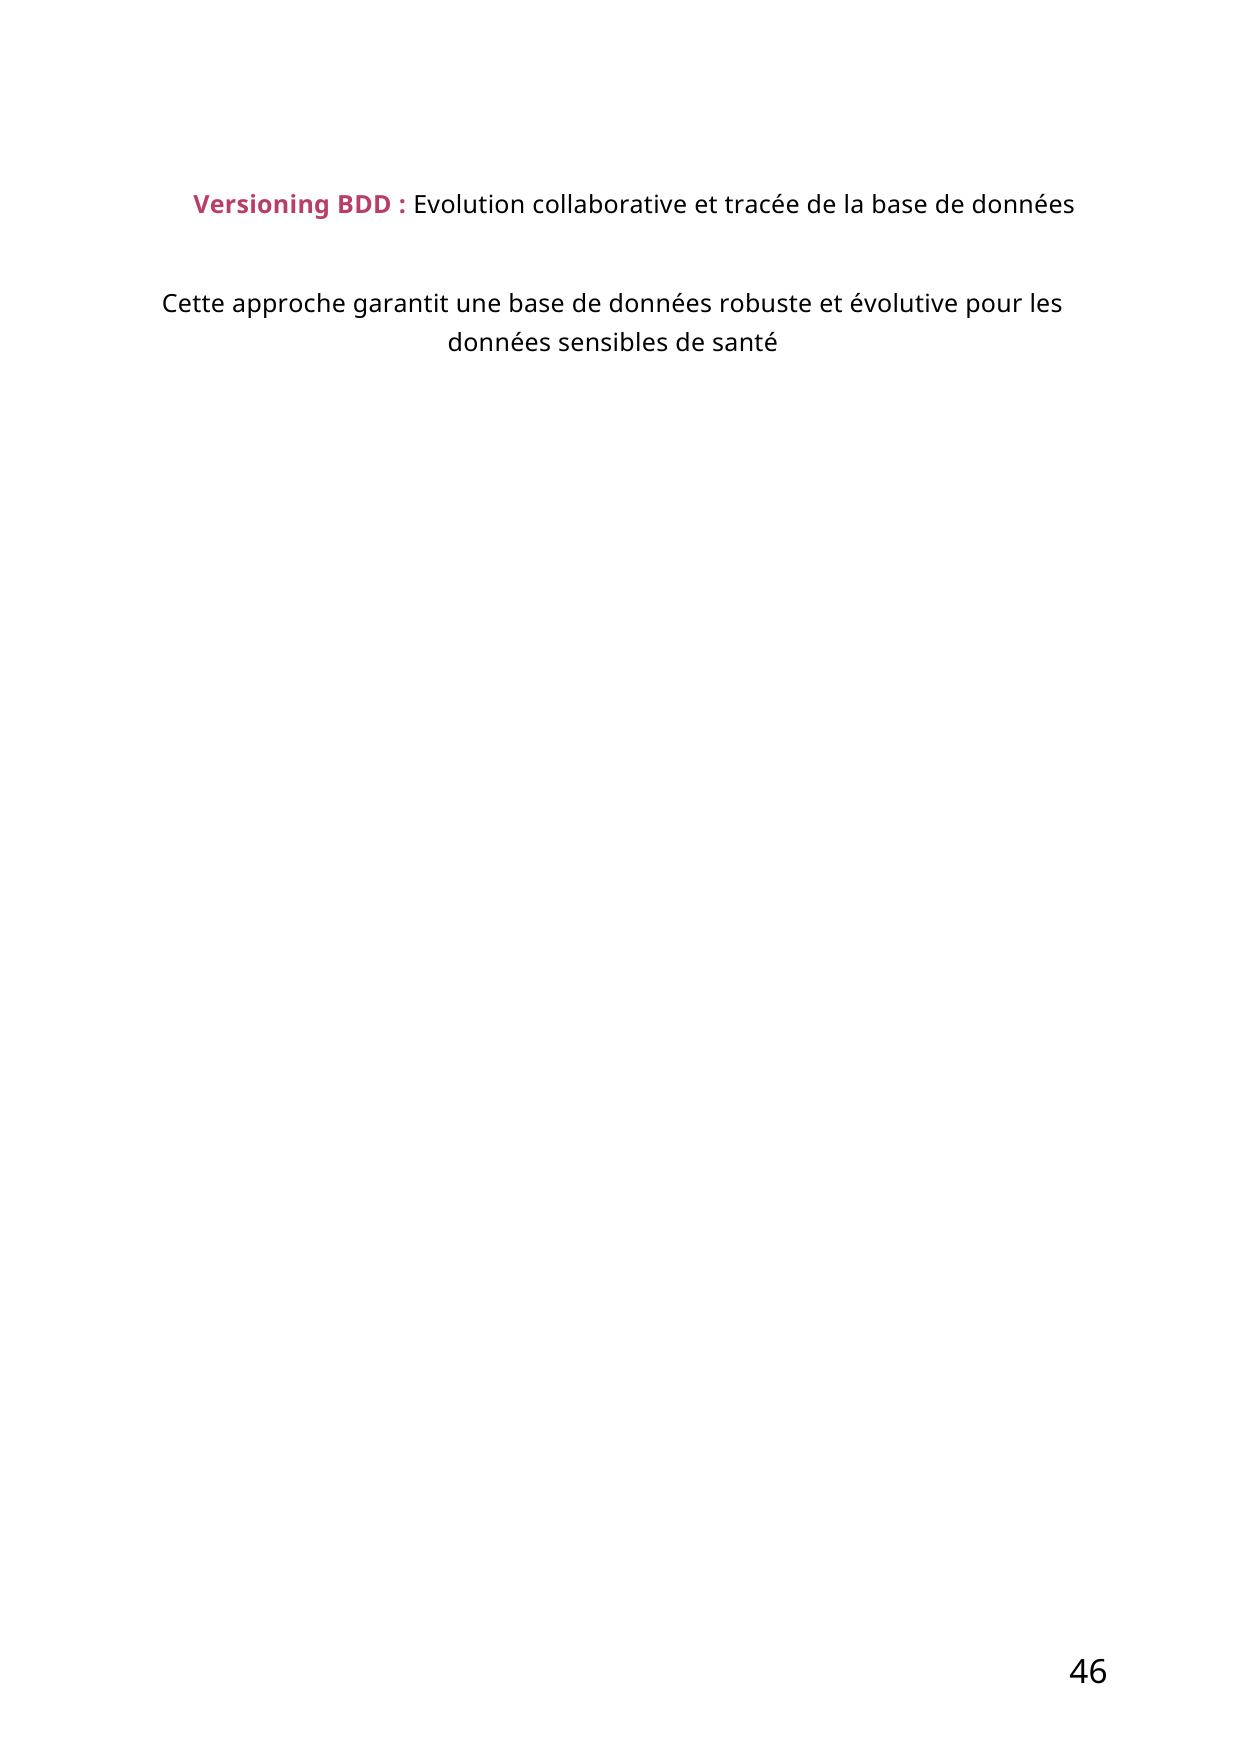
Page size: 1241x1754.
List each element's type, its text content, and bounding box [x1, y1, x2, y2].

list Versioning BDD : Evolution collaborative et tracée de la base de données [193, 187, 1107, 221]
text Cette approche garantit une base de données robuste et évolutive pour les données sensibles de santé [118, 286, 1107, 359]
